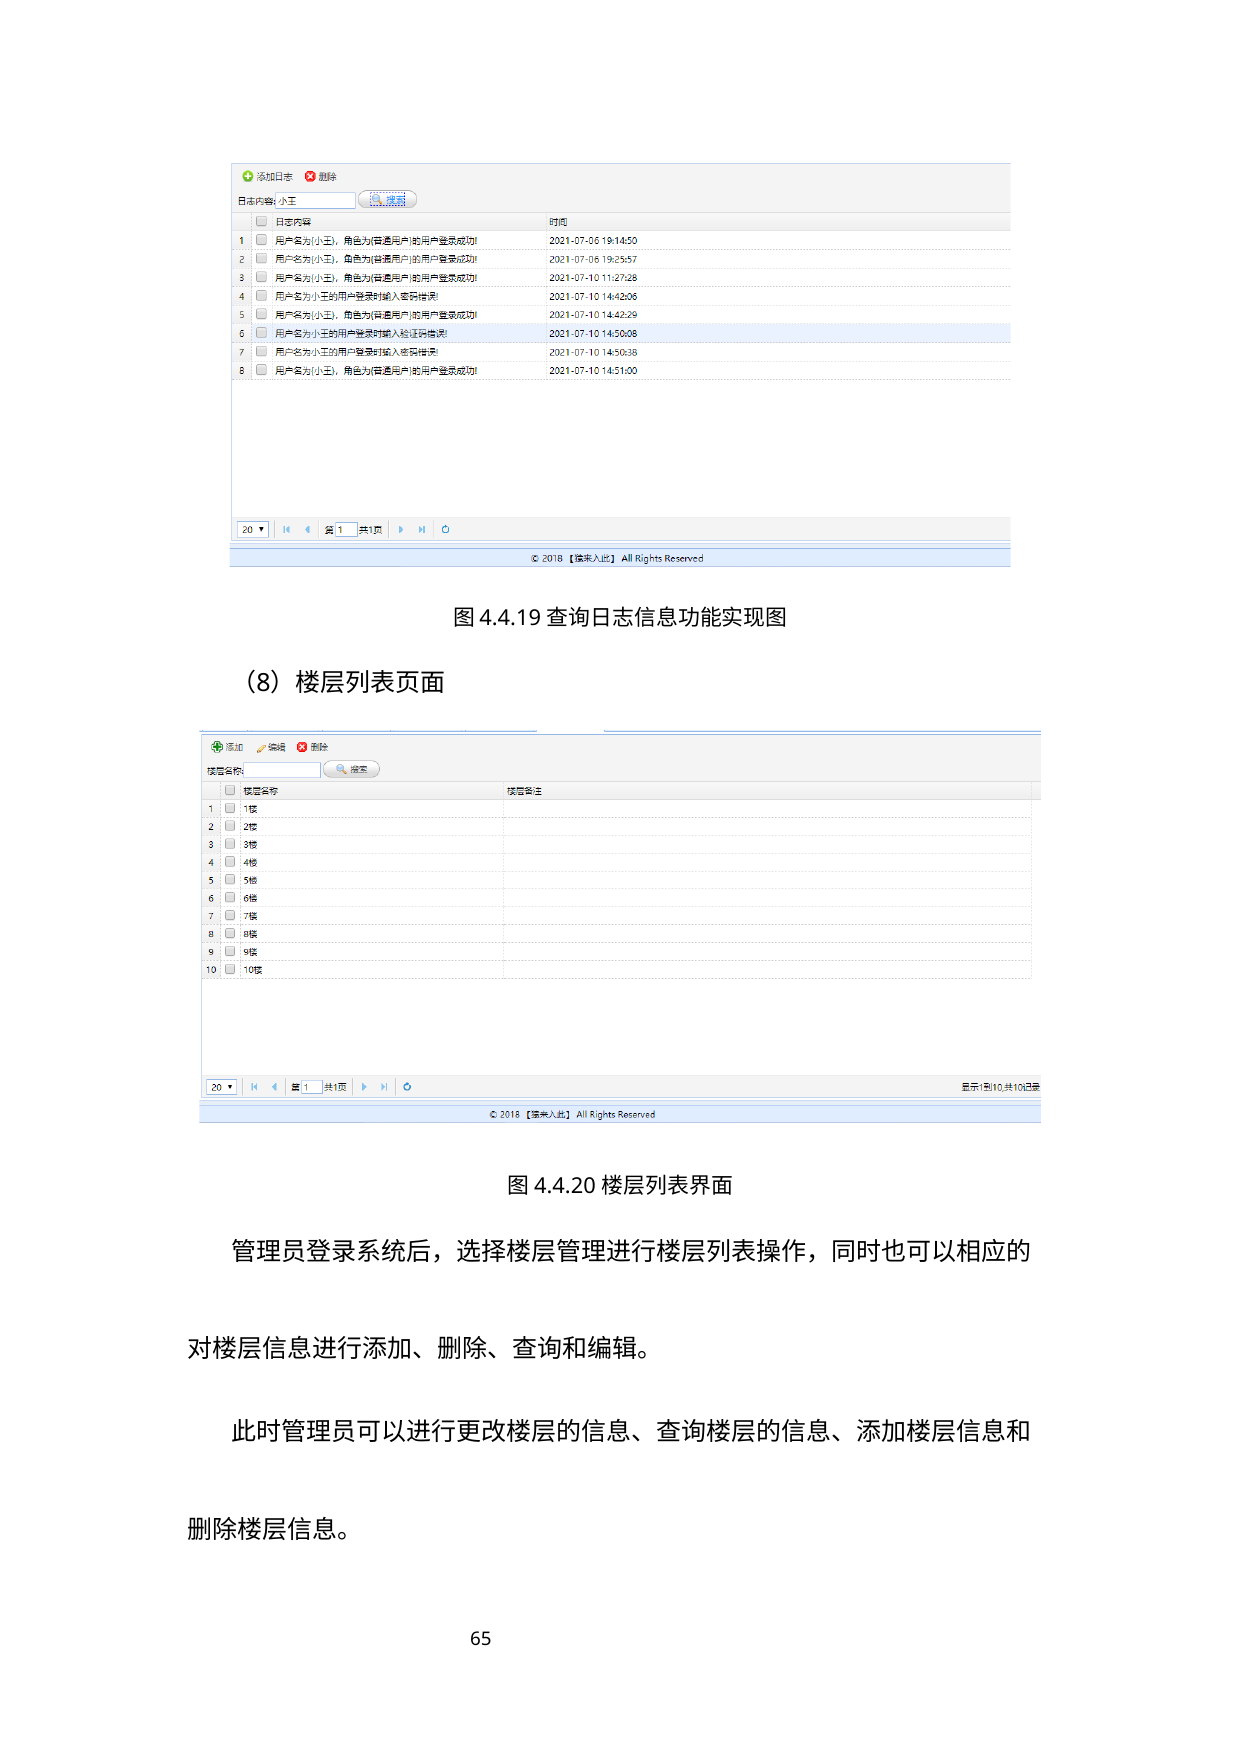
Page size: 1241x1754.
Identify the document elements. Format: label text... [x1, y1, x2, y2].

text 图4.4.20 楼层列表界面 [187, 1168, 1053, 1201]
text （8）楼层列表页面 [187, 648, 1053, 713]
text 图4.4.19 查询日志信息功能实现图 [187, 599, 1053, 632]
text 管理员登录系统后，选择楼层管理进行楼层列表操作，同时也可以相应的对楼层信息进行添加、删除、查询和编辑。 [187, 1217, 1053, 1379]
picture [199, 730, 1041, 1123]
text 此时管理员可以进行更改楼层的信息、查询楼层的信息、添加楼层信息和删除楼层信息。 [187, 1397, 1053, 1560]
picture [229, 162, 1011, 567]
